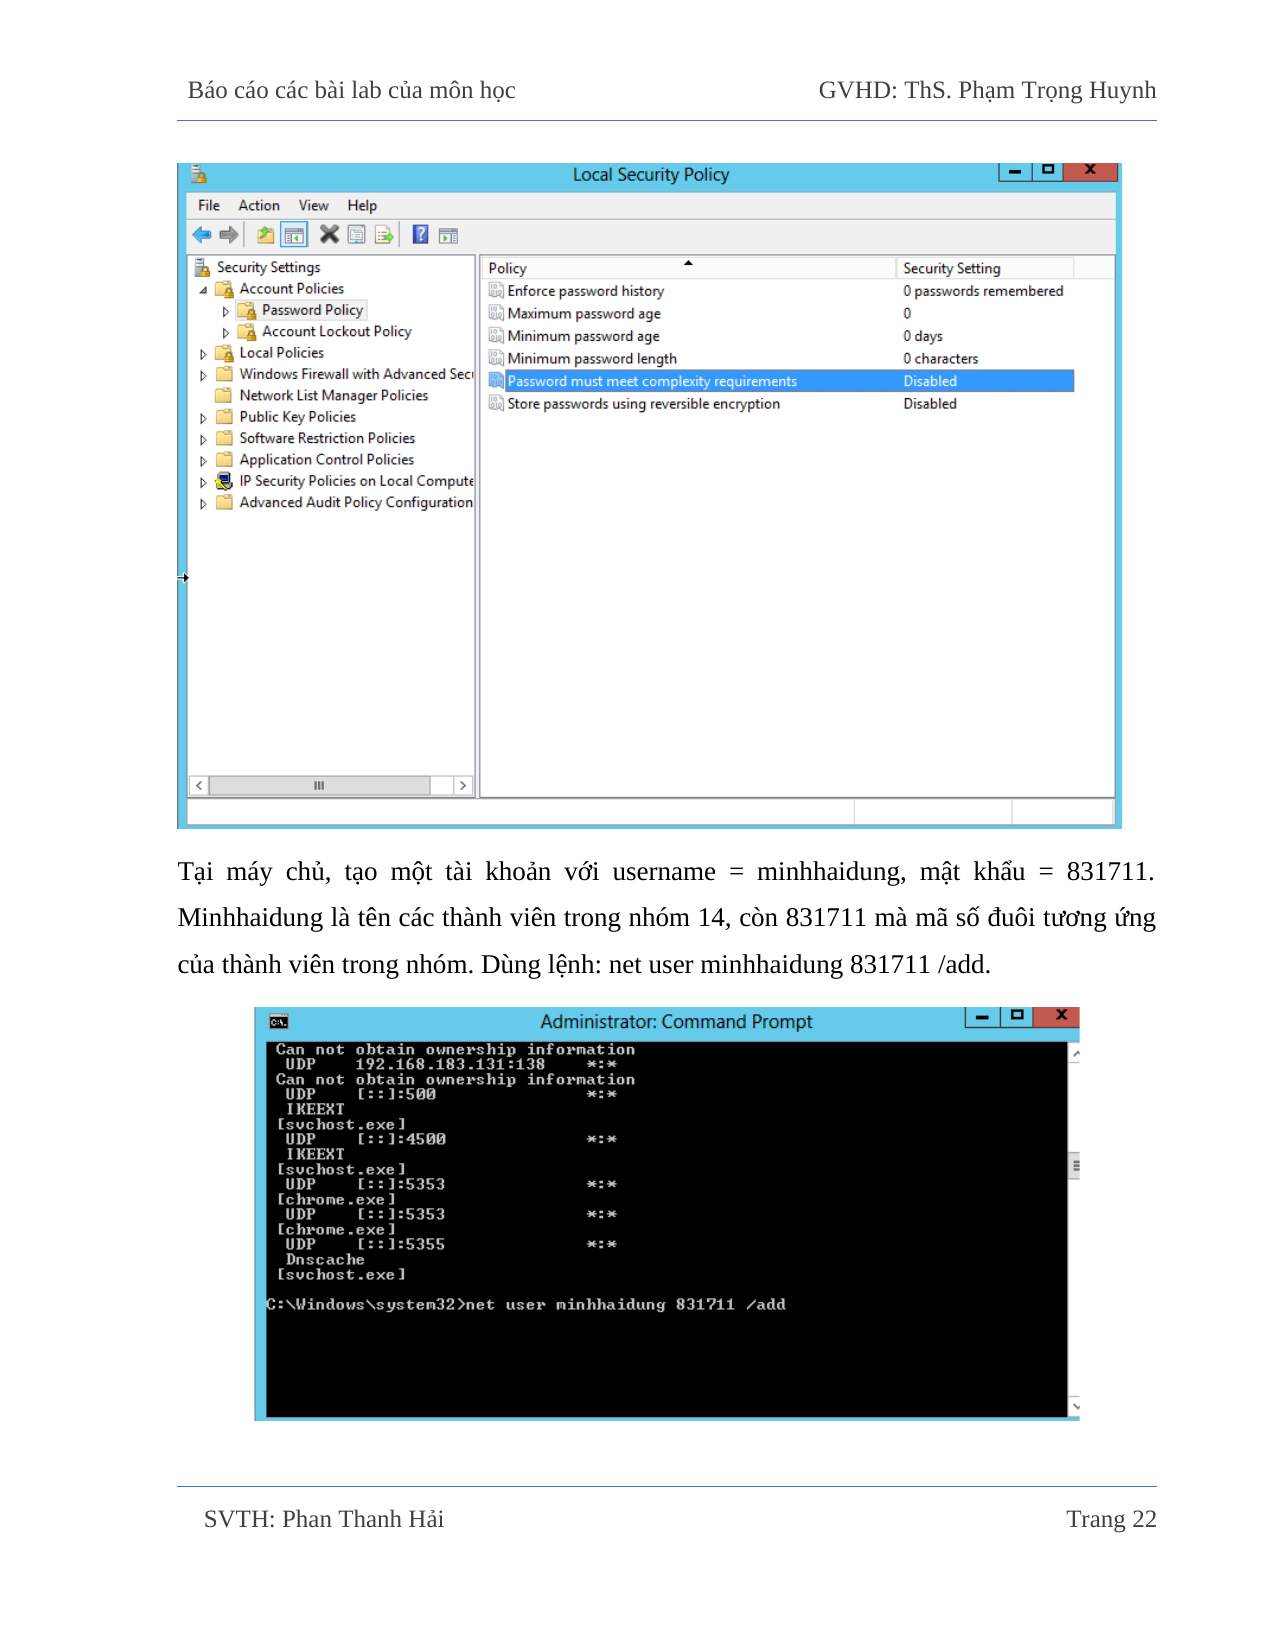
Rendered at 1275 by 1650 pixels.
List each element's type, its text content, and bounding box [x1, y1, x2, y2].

picture [254, 1007, 1080, 1421]
text Tại máy chủ, tạo một tài khoản với username = minhhaidung, mật khẩu = 831711. Minhhaidung là tên các thành viên trong nhóm 14, còn 831711 mà mã số đuôi tương ứng của thành viên trong nhóm. Dùng lệnh: net user minhhaidung 831711 /add. [177, 855, 1157, 979]
picture [177, 163, 1123, 829]
